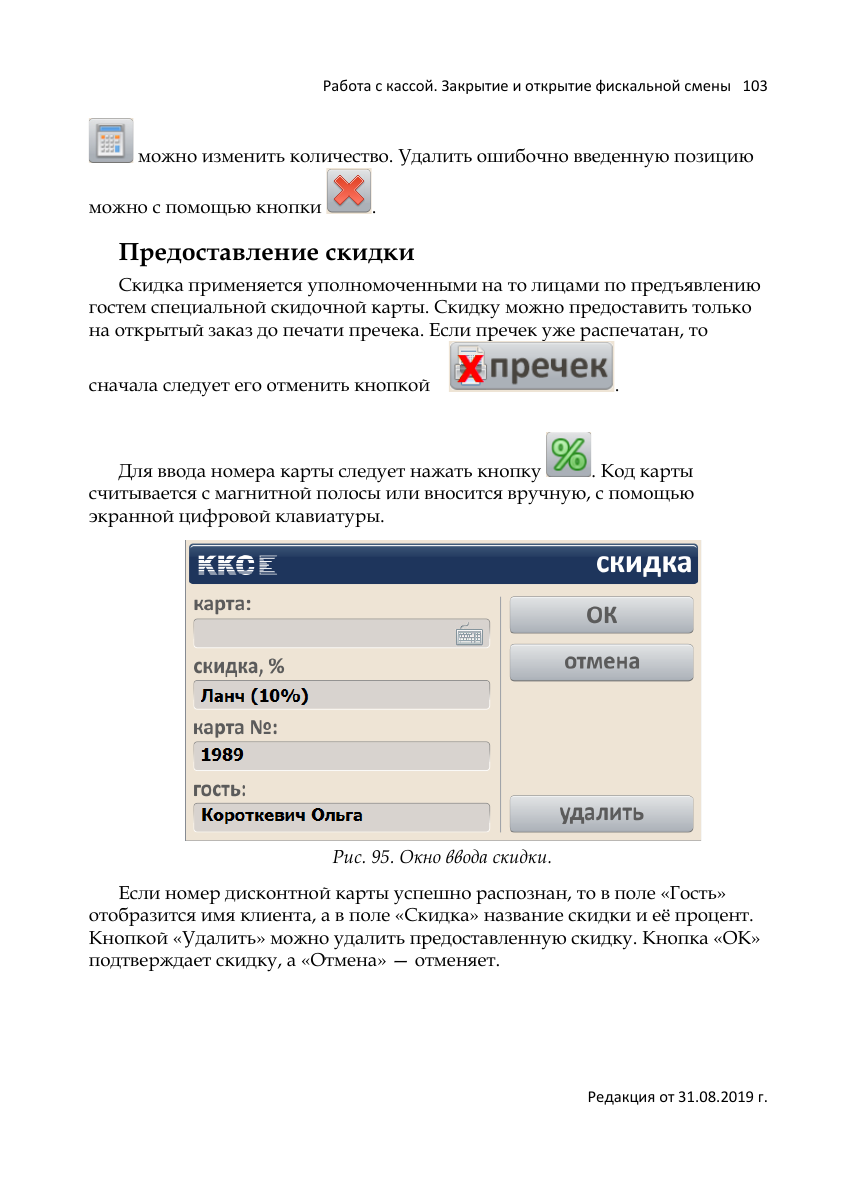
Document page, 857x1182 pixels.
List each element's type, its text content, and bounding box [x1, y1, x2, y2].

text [89, 118, 768, 219]
text Если номер дисконтной карты успешно распознан, то в поле «Гость» отобразится имя клиента, а в поле «Скидка» название скидки и её процент. Кнопкой «Удалить» можно удалить предоставленную скидку. Кнопка «ОК» подтверждает скидку, а «Отмена» — отменяет. [89, 882, 768, 972]
picture [448, 341, 615, 392]
picture [185, 540, 702, 841]
picture [546, 432, 592, 477]
text Скидка применяется уполномоченными на то лицами по предъявлению гостем специальной скидочной карты. Скидку можно предоставить только на открытый заказ до печати пречека. Если пречек уже распечатан, то сначала следует его отменить кнопкой . [89, 274, 768, 397]
subtitle Предоставление скидки [89, 237, 768, 268]
picture [88, 118, 134, 163]
picture [326, 168, 372, 214]
text Рис. 81. Окно ввода скидки. [89, 847, 768, 869]
text Для ввода номера карты следует нажать кнопку . Код карты считывается с магнитной полосы или вносится вручную, с помощью экранной цифровой клавиатуры. [89, 432, 768, 527]
